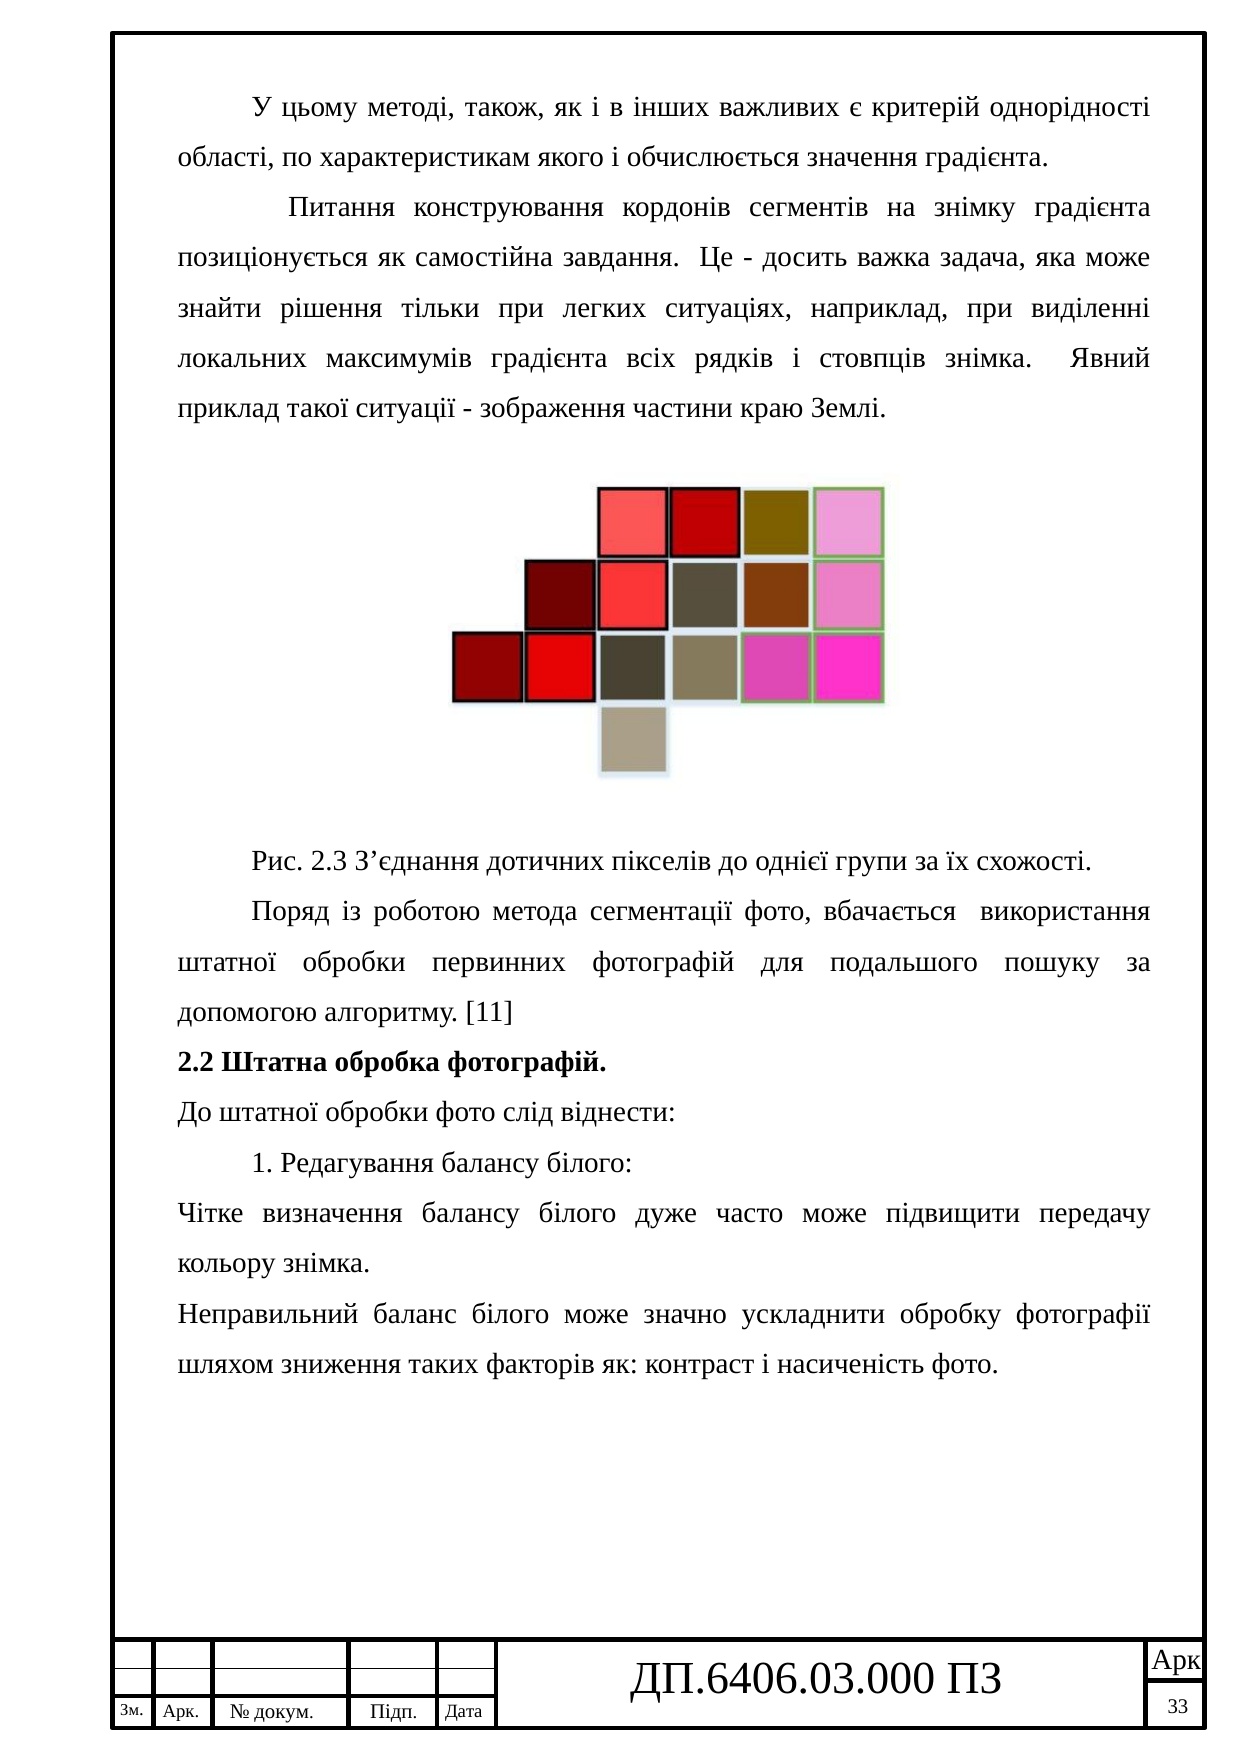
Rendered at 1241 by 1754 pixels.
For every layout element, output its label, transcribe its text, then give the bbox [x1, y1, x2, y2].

text 1. Редагування балансу білого: [177, 1145, 1152, 1178]
text Питання конструювання кордонів сегментів на знімку градієнта позиціонується як самостійна завдання. Це - досить важка задача, яка може знайти рішення тільки при легких ситуаціях, наприклад, при виділенні локальних максимумів градієнта всіх рядків і стовпців знімка. Явний приклад такої ситуації - зображення частини краю Землі. [177, 189, 1152, 424]
text До штатної обробки фото слід віднести: [177, 1094, 1152, 1128]
text Неправильний баланс білого може значно ускладнити обробку фотографії шляхом зниження таких факторів як: контраст і насиченість фото. [177, 1296, 1152, 1380]
text У цьому методі, також, як і в інших важливих є критерій однорідності області, по характеристикам якого і обчислюється значення градієнта. [177, 89, 1152, 172]
text 2.2 Штатна обробка фотографій. [177, 1044, 1152, 1078]
text Чітке визначення балансу білого дуже часто може підвищити передачу кольору знімка. [177, 1195, 1152, 1279]
picture [398, 440, 987, 820]
text Рис. 2.3 З’єднання дотичних пікселів до однієї групи за їх схожості. [177, 843, 1152, 877]
text Поряд із роботою метода сегментації фото, вбачається використання штатної обробки первинних фотографій для подальшого пошуку за допомогою алгоритму. [11] [177, 893, 1152, 1027]
